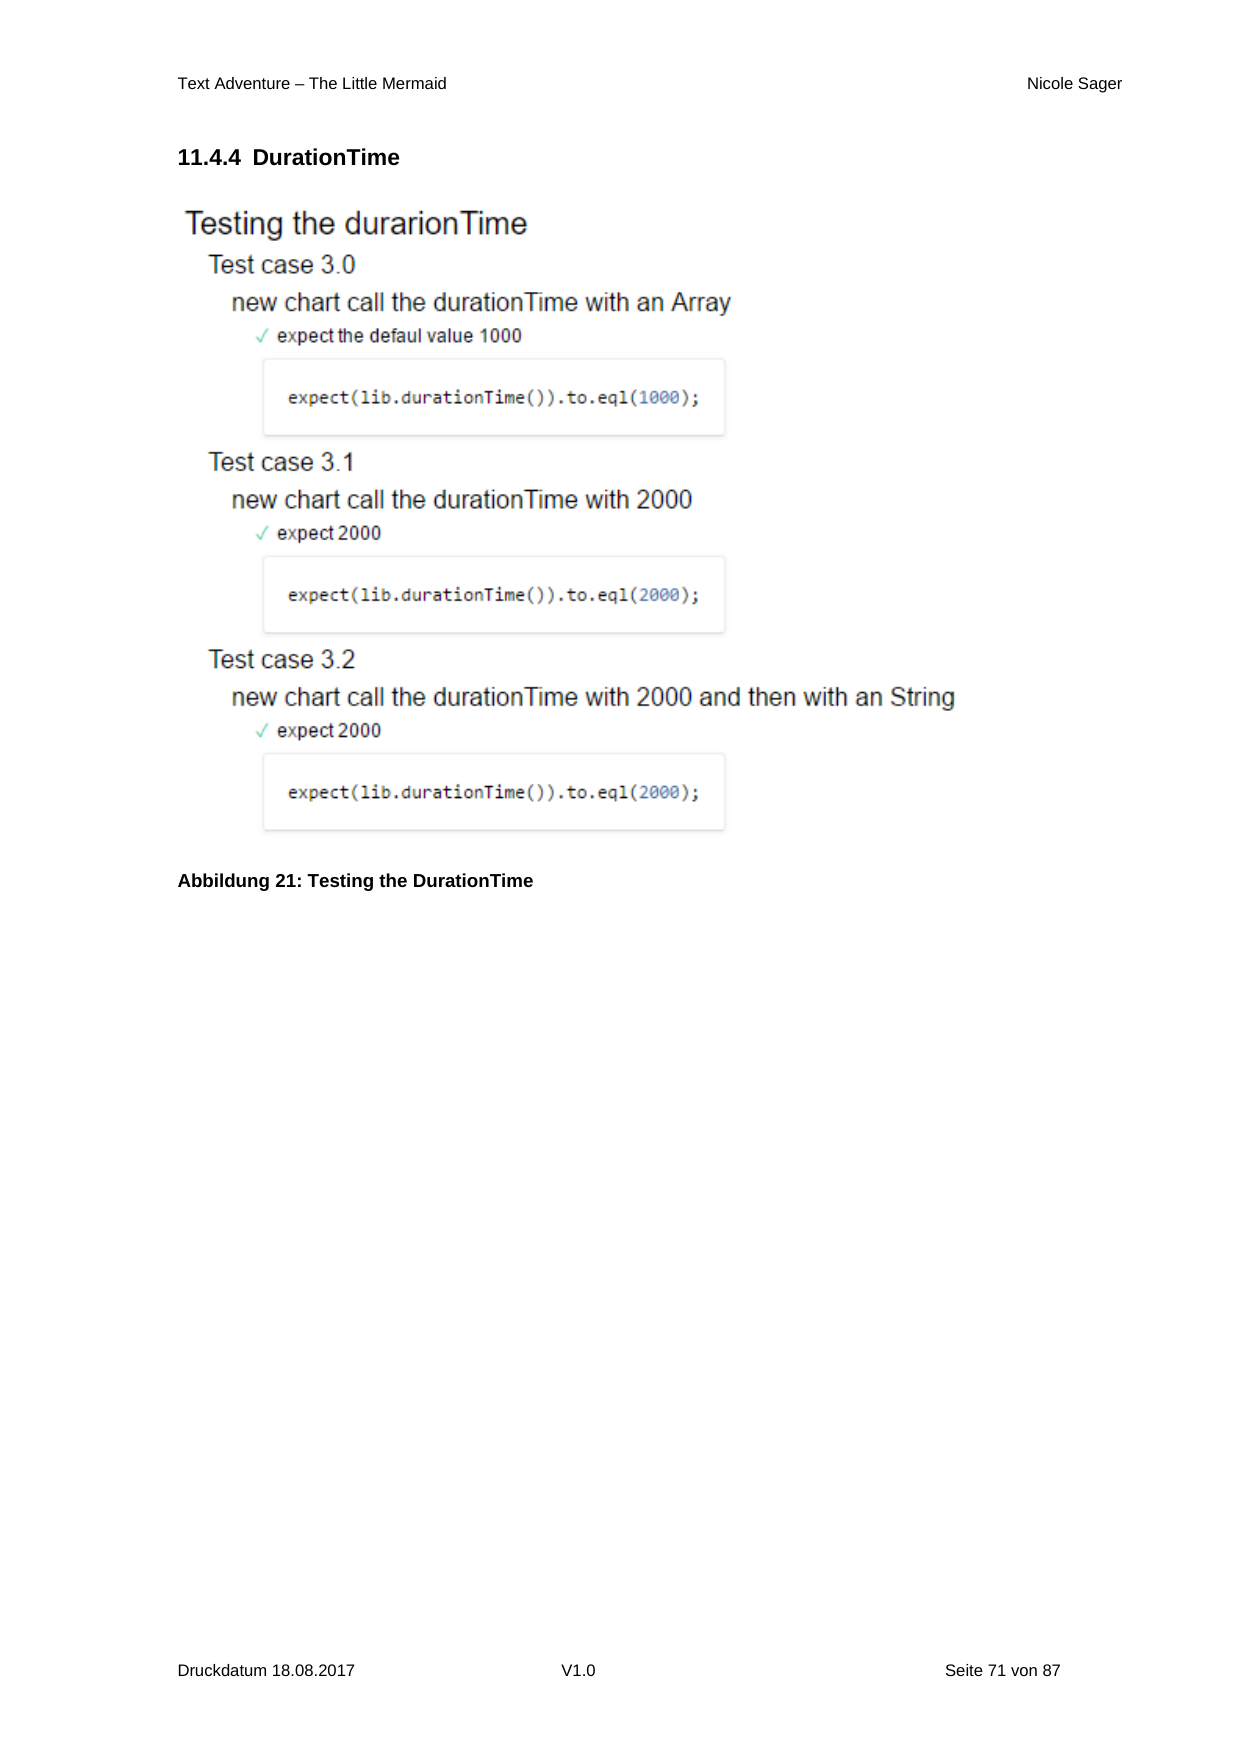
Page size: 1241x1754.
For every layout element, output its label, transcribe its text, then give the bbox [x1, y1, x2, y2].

subtitle DurationTime [177, 144, 1122, 171]
picture [177, 197, 973, 844]
